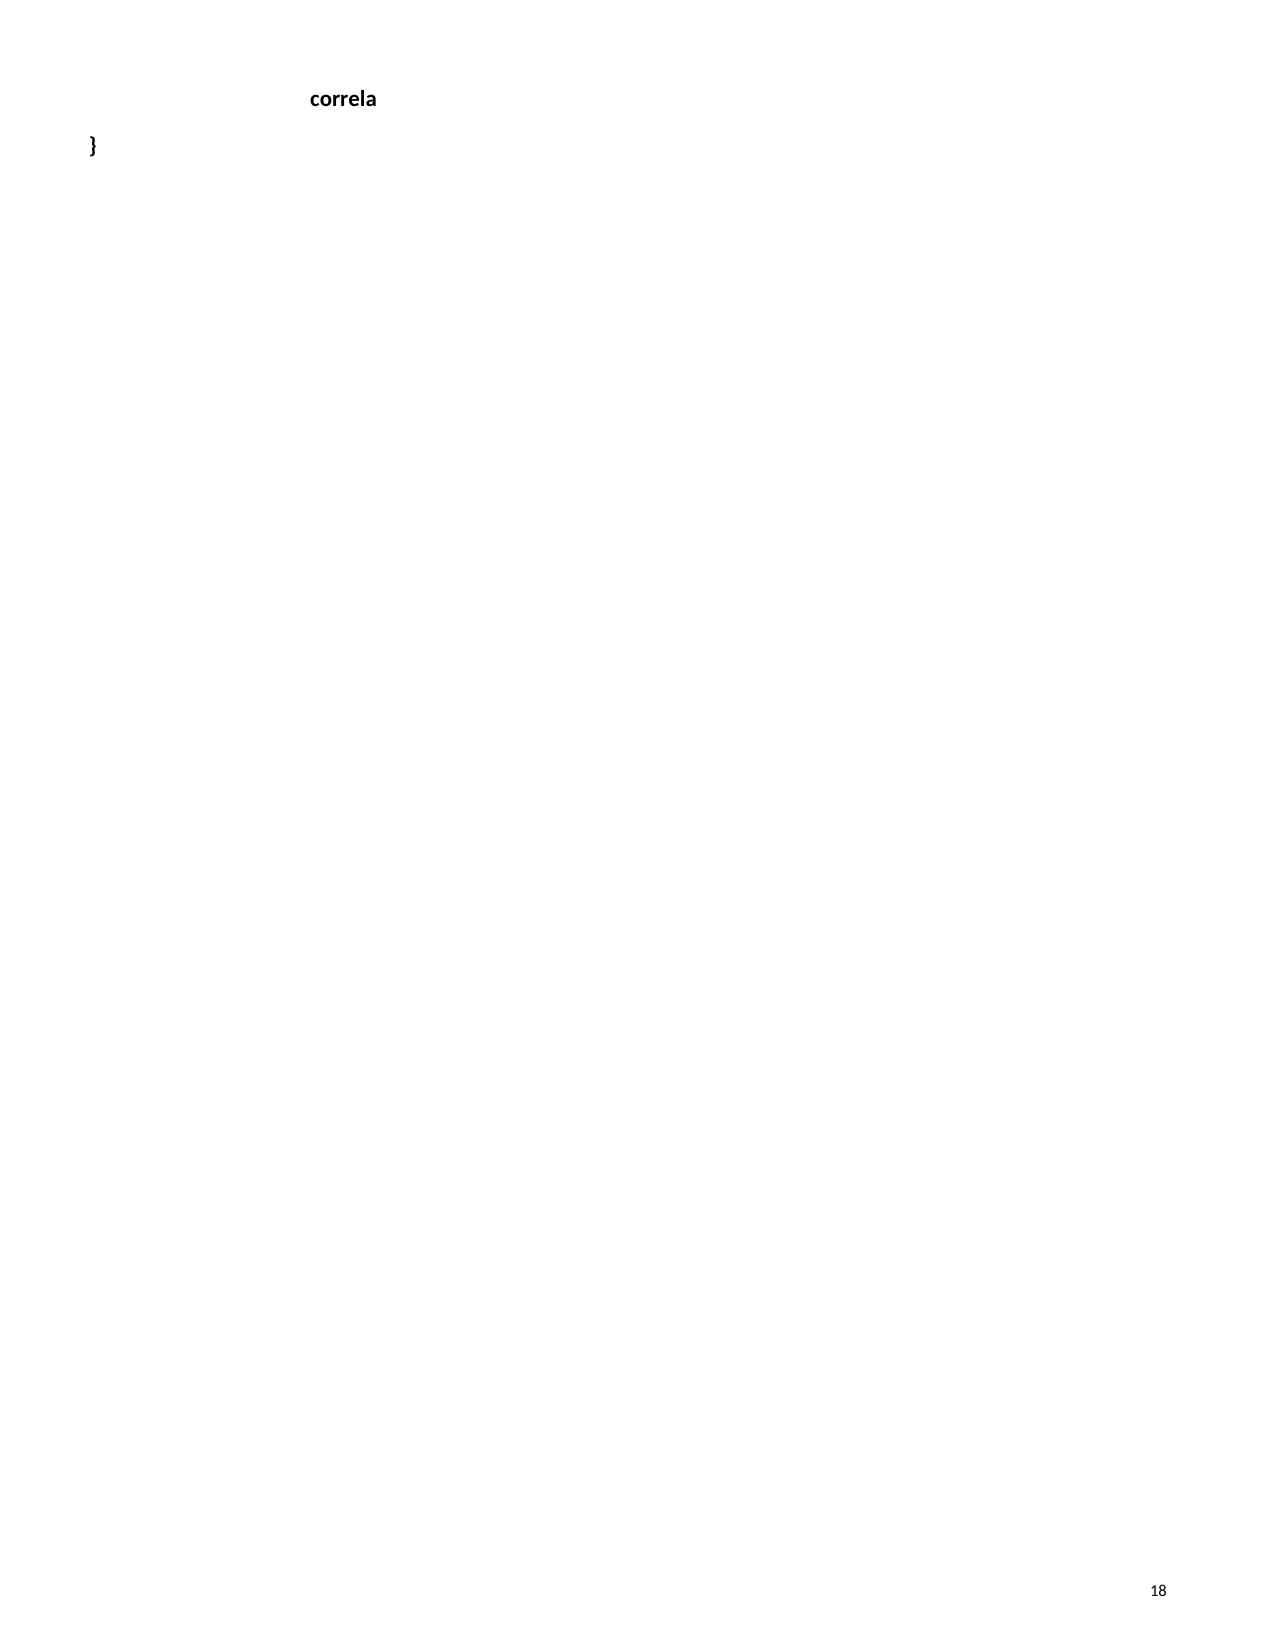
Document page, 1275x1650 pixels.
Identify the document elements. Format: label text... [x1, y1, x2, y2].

text } [89, 131, 1167, 159]
text correla [236, 84, 1167, 112]
